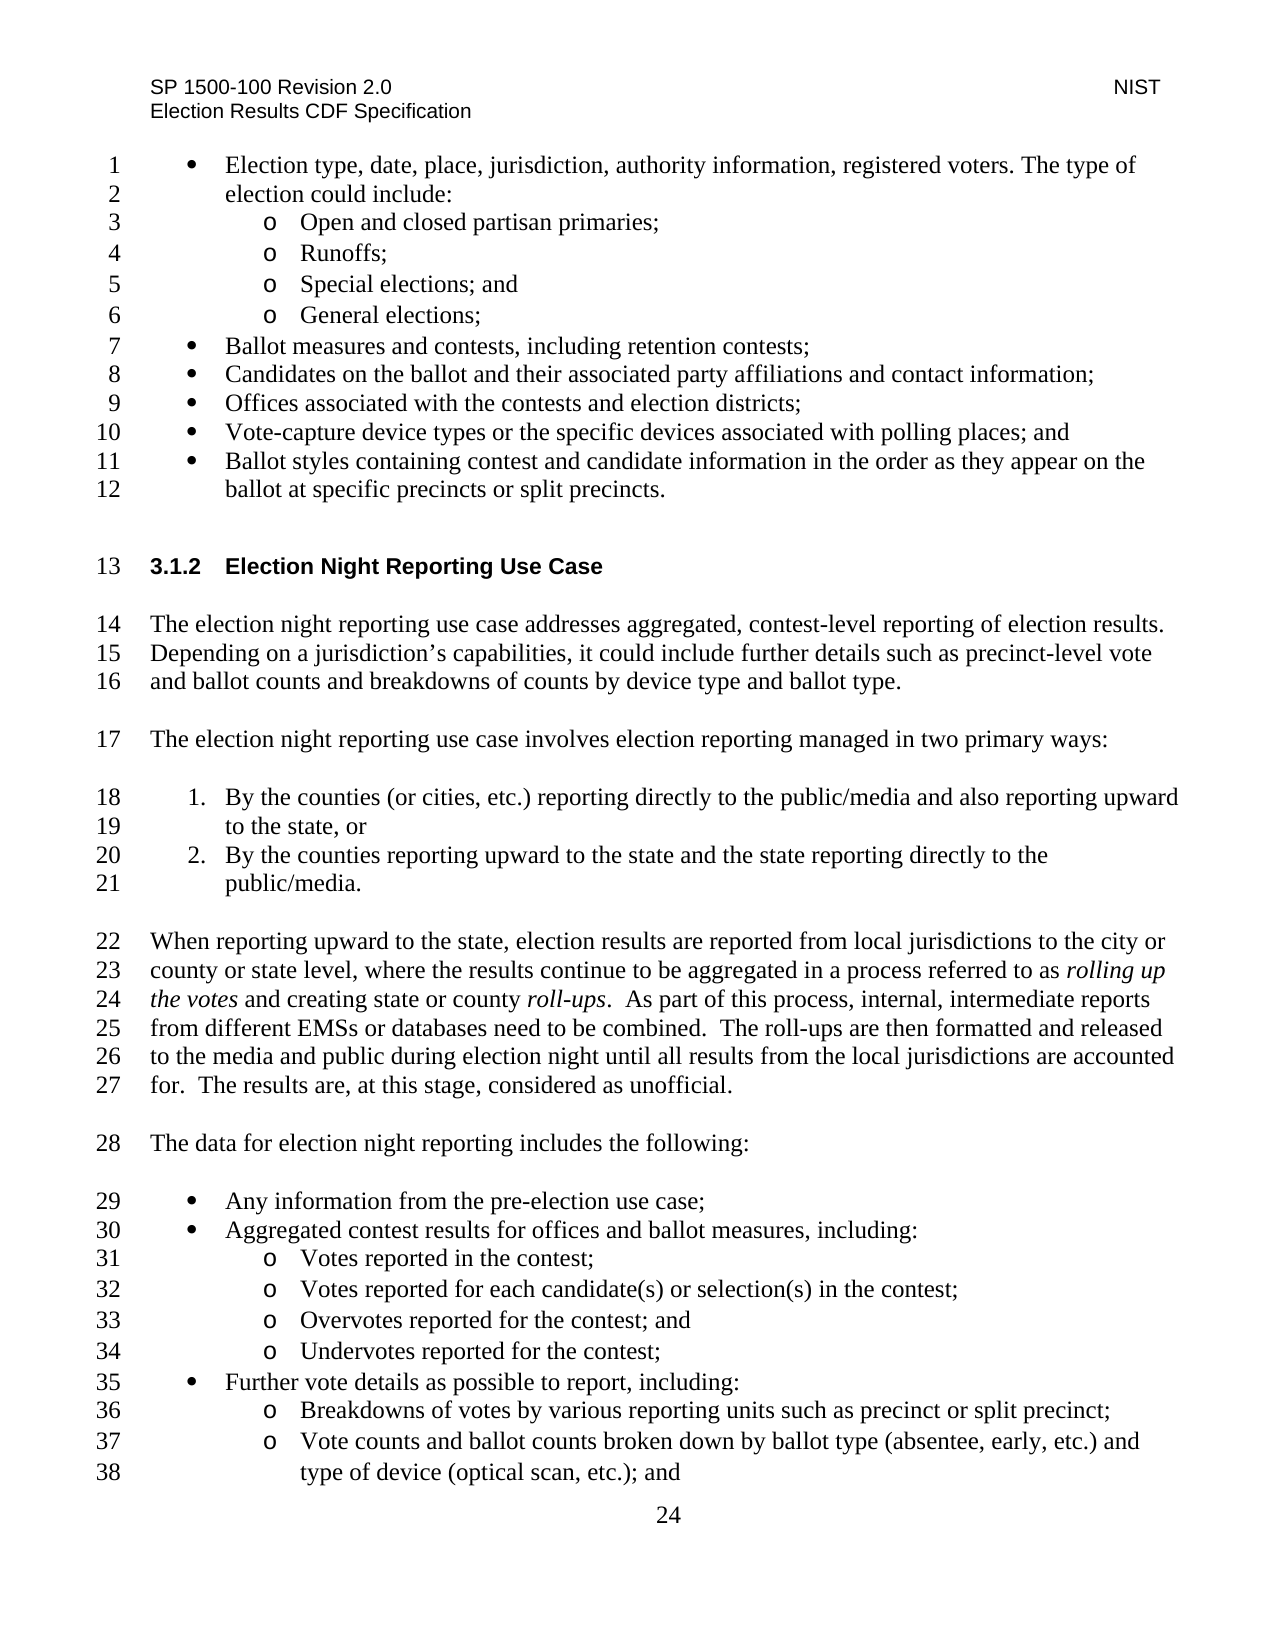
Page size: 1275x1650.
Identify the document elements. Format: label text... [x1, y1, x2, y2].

subtitle Election Night Reporting Use Case [150, 553, 1186, 580]
text The election night reporting use case addresses aggregated, contest-level reporting of election results. Depending on a jurisdiction’s capabilities, it could include further details such as precinct-level vote and ballot counts and breakdowns of counts by device type and ballot type. [150, 609, 1186, 695]
list Election type, date, place, jurisdiction, authority information, registered voters. The type of election could include: [187, 150, 1186, 207]
list Votes reported in the contest; [262, 1243, 1186, 1274]
text The data for election night reporting includes the following: [150, 1128, 1186, 1157]
list Any information from the pre-election use case; [187, 1186, 1186, 1215]
list By the counties (or cities, etc.) reporting directly to the public/media and also reporting upward to the state, or [187, 782, 1186, 840]
list Offices associated with the contests and election districts; [187, 388, 1186, 417]
list Special elections; and [262, 269, 1186, 300]
list Vote-capture device types or the specific devices associated with polling places; and [187, 417, 1186, 446]
list Ballot styles containing contest and candidate information in the order as they appear on the ballot at specific precincts or split precincts. [187, 446, 1186, 503]
list Further vote details as possible to report, including: [187, 1367, 1186, 1396]
list Candidates on the ballot and their associated party affiliations and contact information; [187, 359, 1186, 388]
text The election night reporting use case involves election reporting managed in two primary ways: [150, 724, 1186, 753]
list Open and closed partisan primaries; [262, 207, 1186, 238]
list Overvotes reported for the contest; and [262, 1305, 1186, 1336]
list Breakdowns of votes by various reporting units such as precinct or split precinct; [262, 1396, 1186, 1426]
list General elections; [262, 300, 1186, 331]
list Runoffs; [262, 238, 1186, 269]
list Aggregated contest results for offices and ballot measures, including: [187, 1215, 1186, 1243]
list Vote counts and ballot counts broken down by ballot type (absentee, early, etc.) and type of device (optical scan, etc.); and [262, 1426, 1186, 1486]
list Votes reported for each candidate(s) or selection(s) in the contest; [262, 1274, 1186, 1305]
list By the counties reporting upward to the state and the state reporting directly to the public/media. [187, 840, 1186, 897]
text When reporting upward to the state, election results are reported from local jurisdictions to the city or county or state level, where the results continue to be aggregated in a process referred to as rolling up the votes and creating state or county roll-ups. As part of this process, internal, intermediate reports from different EMSs or databases need to be combined. The roll-ups are then formatted and released to the media and public during election night until all results from the local jurisdictions are accounted for. The results are, at this stage, considered as unofficial. [150, 926, 1186, 1099]
list Ballot measures and contests, including retention contests; [187, 331, 1186, 359]
list Undervotes reported for the contest; [262, 1336, 1186, 1367]
